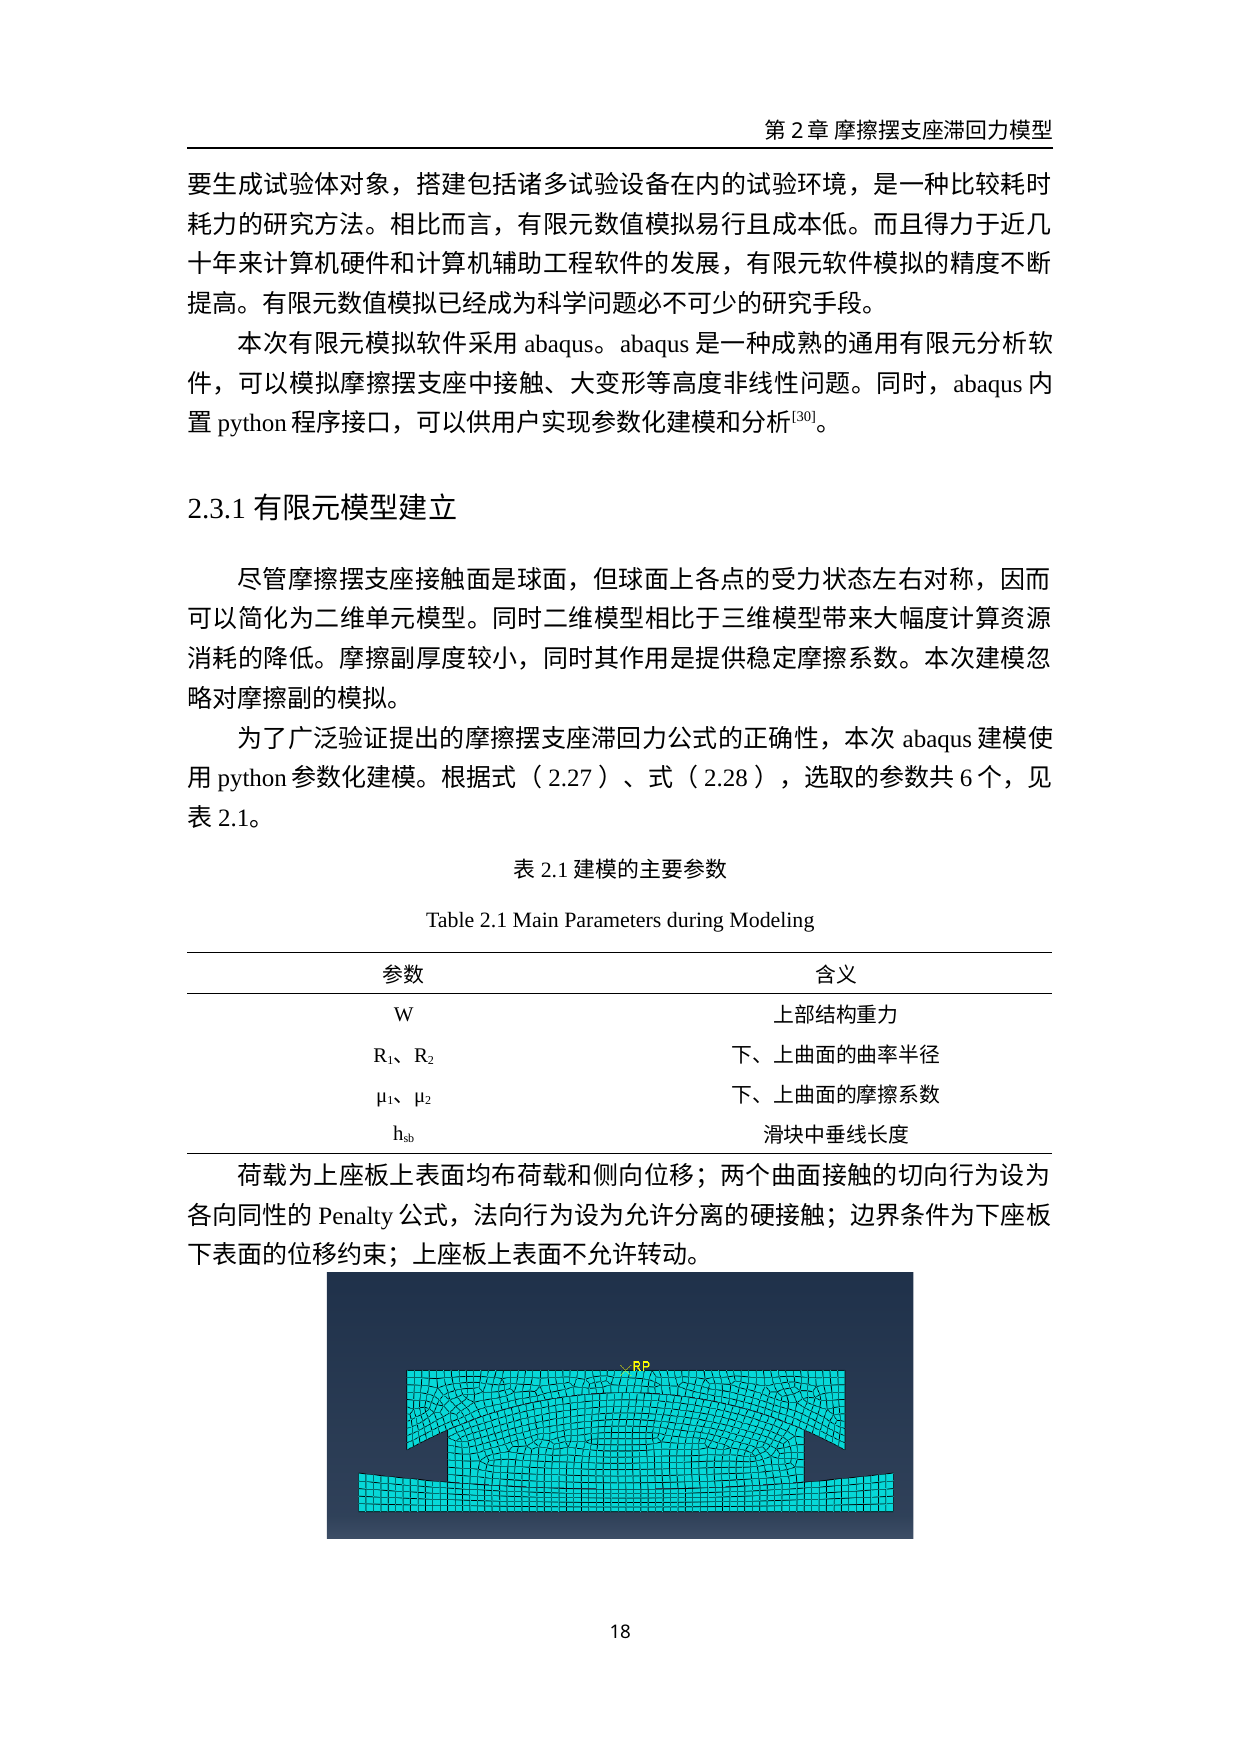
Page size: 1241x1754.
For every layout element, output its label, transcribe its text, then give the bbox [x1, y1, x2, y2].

text 本次有限元模拟软件采用abaqus。abaqus是一种成熟的通用有限元分析软件，可以模拟摩擦摆支座中接触、大变形等高度非线性问题。同时，abaqus内置python程序接口，可以供用户实现参数化建模和分析[30]。 [187, 322, 1053, 441]
subtitle 有限元模型建立 [187, 466, 1053, 545]
table_cell 上部结构重力 [620, 994, 1052, 1034]
table_cell μ1、μ2 [187, 1074, 619, 1113]
table_cell hsb [187, 1113, 619, 1153]
table_cell 下、上曲面的曲率半径 [620, 1034, 1052, 1073]
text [187, 163, 1053, 322]
table_cell 下、上曲面的摩擦系数 [620, 1074, 1052, 1113]
table_cell 滑块中垂线长度 [620, 1113, 1052, 1153]
table_cell W [187, 994, 619, 1034]
picture [326, 1272, 914, 1539]
table_header 参数 [187, 953, 619, 993]
text 荷载为上座板上表面均布荷载和侧向位移；两个曲面接触的切向行为设为各向同性的Penalty公式，法向行为设为允许分离的硬接触；边界条件为下座板下表面的位移约束；上座板上表面不允许转动。 [187, 1154, 1053, 1273]
text 尽管摩擦摆支座接触面是球面，但球面上各点的受力状态左右对称，因而可以简化为二维单元模型。同时二维模型相比于三维模型带来大幅度计算资源消耗的降低。摩擦副厚度较小，同时其作用是提供稳定摩擦系数。本次建模忽略对摩擦副的模拟。 [187, 558, 1053, 716]
table_header 含义 [620, 953, 1052, 993]
table_cell R1、R2 [187, 1034, 619, 1073]
